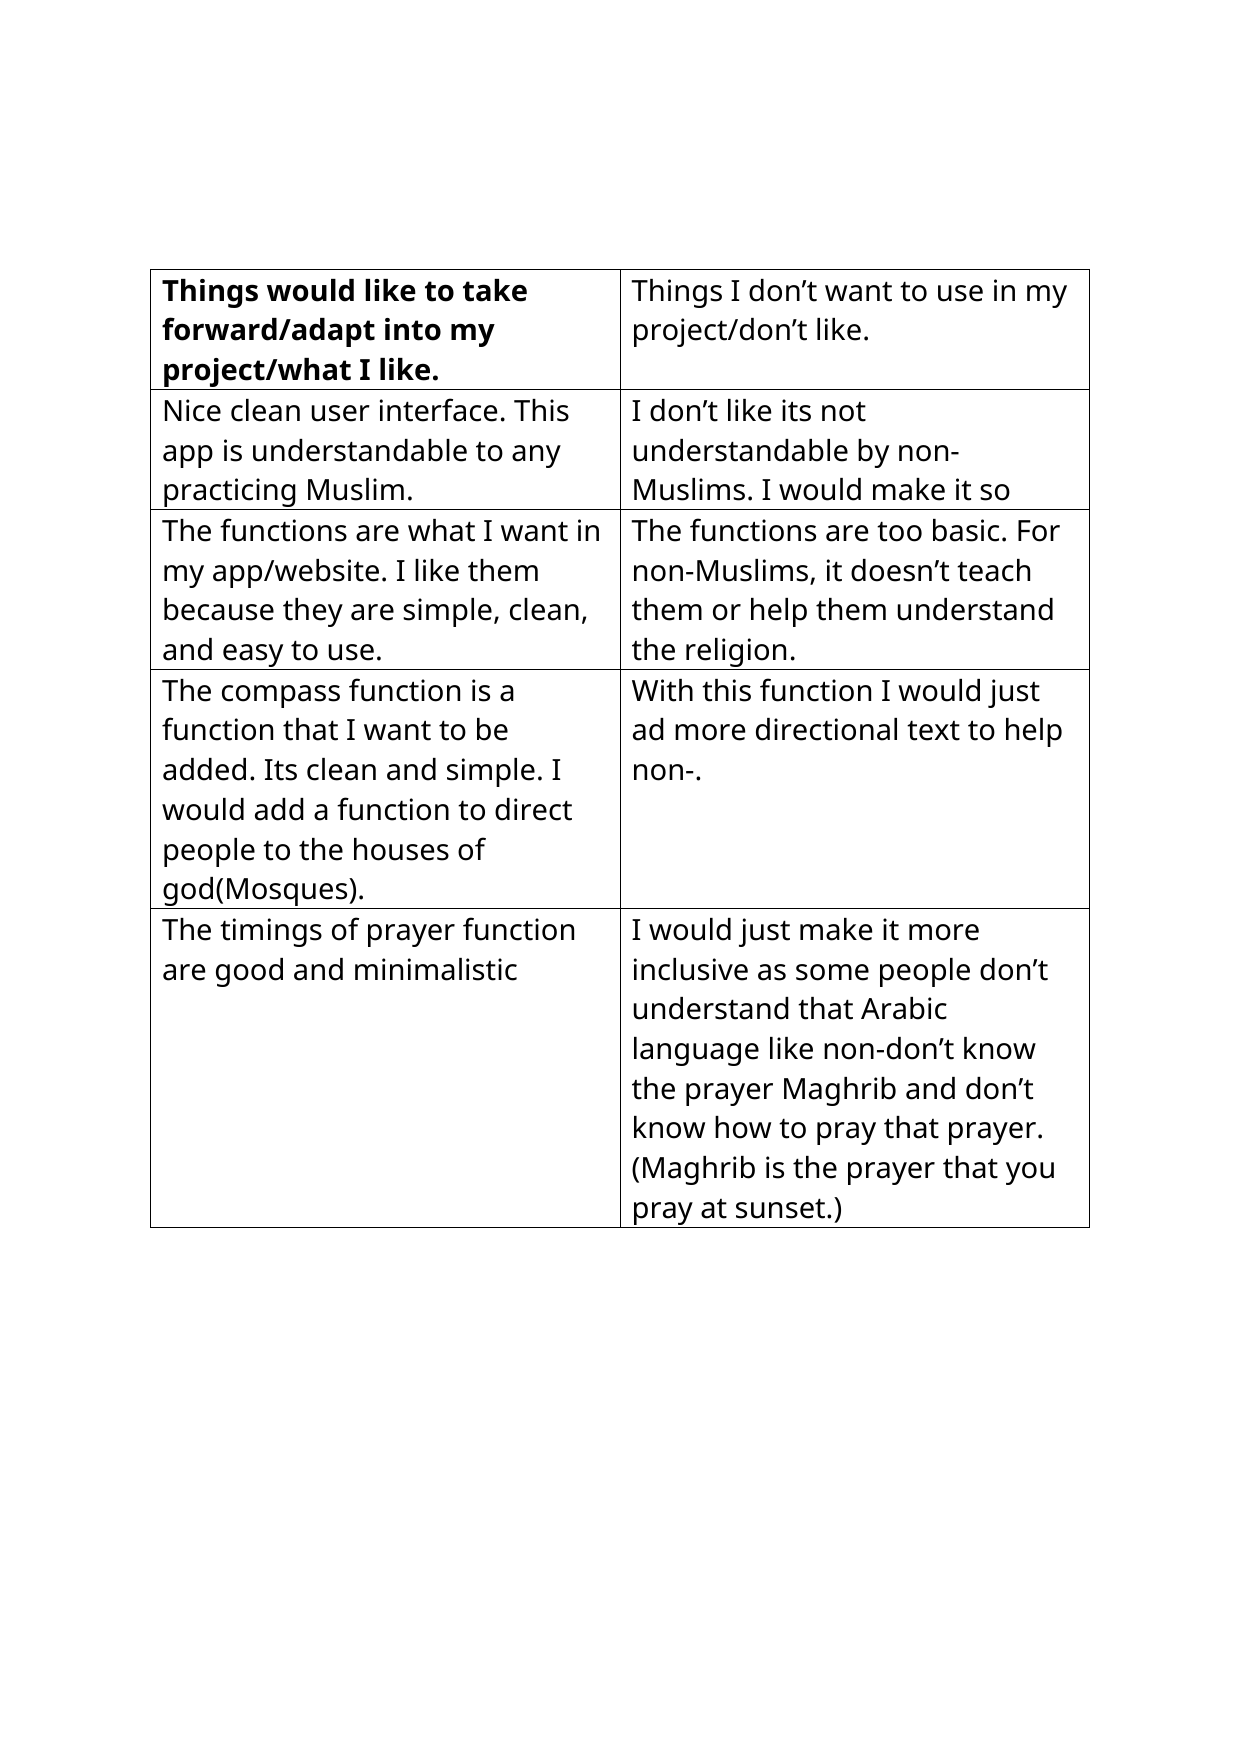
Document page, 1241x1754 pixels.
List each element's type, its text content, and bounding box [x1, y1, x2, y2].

table_cell I would just make it more inclusive as some people don’t understand that Arabic language like non-don’t know the prayer Maghrib and don’t know how to pray that prayer. (Maghrib is the prayer that you pray at sunset.) [621, 909, 1089, 1227]
table_cell The timings of prayer function are good and minimalistic [151, 909, 620, 1227]
table_header Things would like to take forward/adapt into my project/what I like. [151, 270, 620, 389]
table_cell Nice clean user interface. This app is understandable to any practicing Muslim. [151, 390, 620, 509]
table_cell With this function I would just ad more directional text to help non-. [621, 670, 1089, 908]
table_cell The compass function is a function that I want to be added. Its clean and simple. I would add a function to direct people to the houses of god(Mosques). [151, 670, 620, 908]
table_cell The functions are what I want in my app/website. I like them because they are simple, clean, and easy to use. [151, 510, 620, 669]
table_cell I don’t like its not understandable by non-Muslims. I would make it so [621, 390, 1089, 509]
table_cell The functions are too basic. For non-Muslims, it doesn’t teach them or help them understand the religion. [621, 510, 1089, 669]
table_header Things I don’t want to use in my project/don’t like. [621, 270, 1089, 389]
